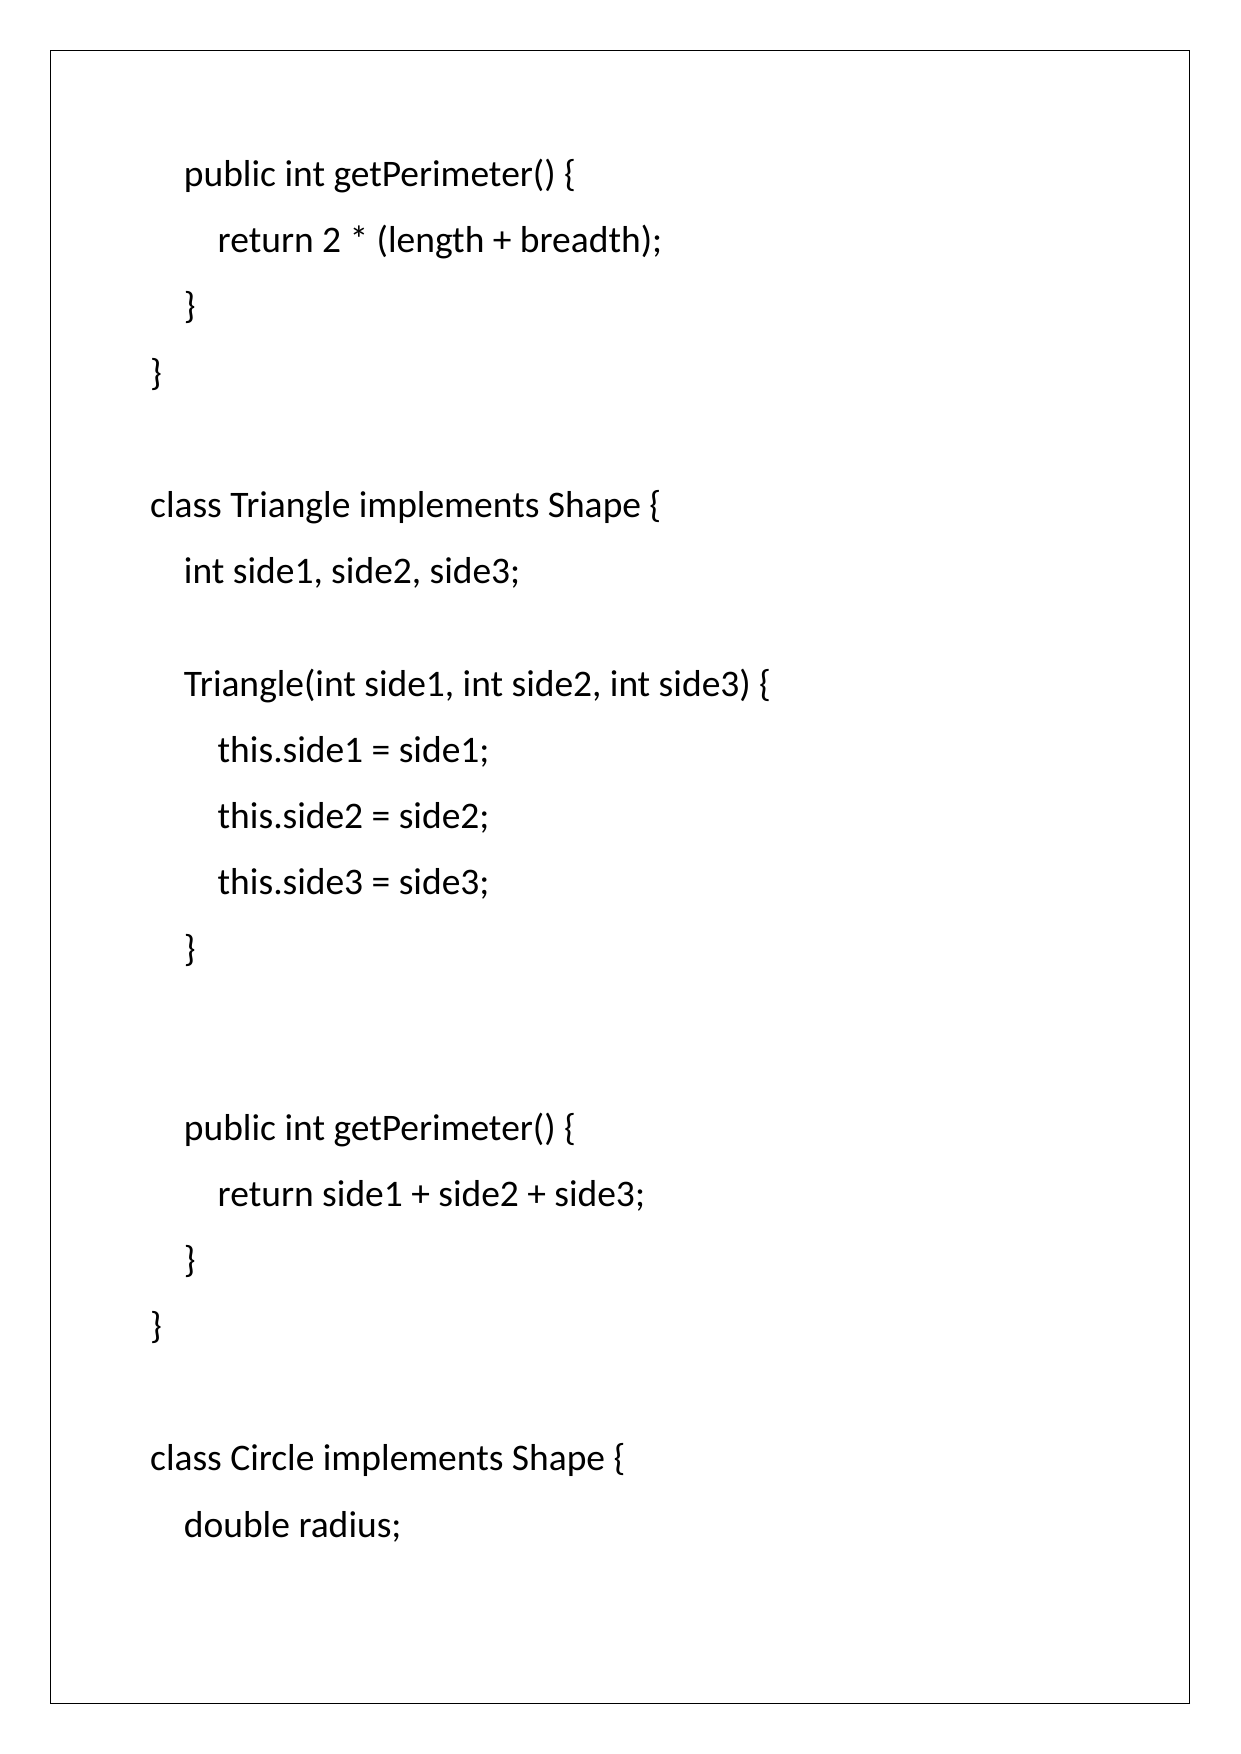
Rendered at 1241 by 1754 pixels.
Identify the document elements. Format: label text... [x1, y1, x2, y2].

text } [150, 1236, 1090, 1282]
text return side1 + side2 + side3; [150, 1170, 1090, 1216]
text this.side2 = side2; [150, 792, 1090, 838]
text this.side1 = side1; [150, 726, 1090, 772]
text return 2 * (length + breadth); [150, 216, 1090, 262]
text } [150, 924, 1090, 970]
text class Triangle implements Shape { [150, 481, 1090, 527]
text this.side3 = side3; [150, 858, 1090, 904]
text } [150, 282, 1090, 328]
text double radius; [150, 1501, 1090, 1546]
text public int getPerimeter() { [150, 1104, 1090, 1149]
text Triangle(int side1, int side2, int side3) { [150, 660, 1090, 706]
text } [150, 1302, 1090, 1348]
text int side1, side2, side3; [150, 547, 1090, 593]
text public int getPerimeter() { [150, 150, 1090, 196]
text } [150, 348, 1090, 394]
text class Circle implements Shape { [150, 1434, 1090, 1480]
